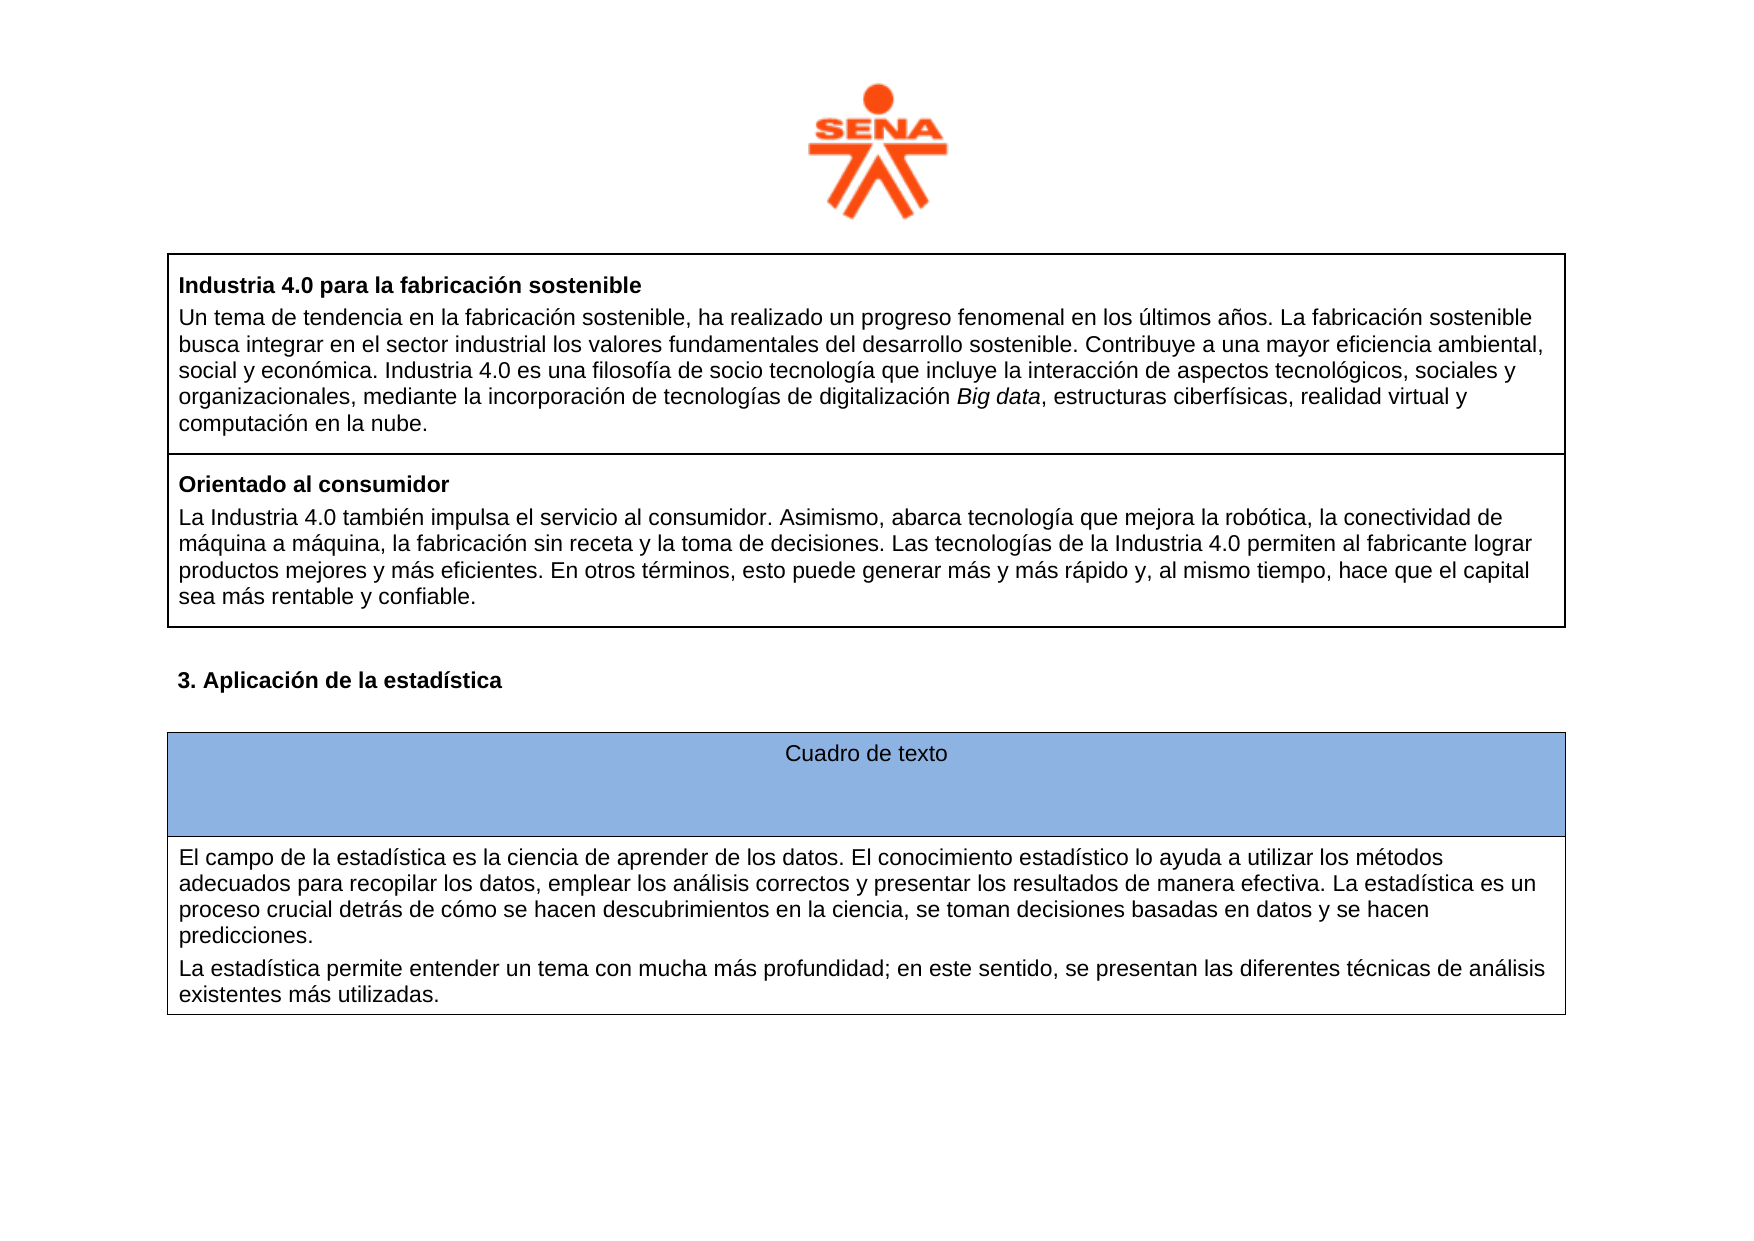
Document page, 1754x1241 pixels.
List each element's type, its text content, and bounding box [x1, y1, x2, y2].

table_cell El campo de la estadística es la ciencia de aprender de los datos. El conocimiento estadístico lo ayuda a utilizar los métodos adecuados para recopilar los datos, emplear los análisis correctos y presentar los resultados de manera efectiva. La estadística es un proceso crucial detrás de cómo se hacen descubrimientos en la ciencia, se toman decisiones basadas en datos y se hacen predicciones. La estadística permite entender un tema con mucha más profundidad; en este sentido, se presentan las diferentes técnicas de análisis existentes más utilizadas. [168, 837, 1565, 1014]
table_cell Industria 4.0 para la fabricación sostenible Un tema de tendencia en la fabricación sostenible, ha realizado un progreso fenomenal en los últimos años. La fabricación sostenible busca integrar en el sector industrial los valores fundamentales del desarrollo sostenible. Contribuye a una mayor eficiencia ambiental, social y económica. Industria 4.0 es una filosofía de socio tecnología que incluye la interacción de aspectos tecnológicos, sociales y organizacionales, mediante la incorporación de tecnologías de digitalización Big data, estructuras ciberfísicas, realidad virtual y computación en la nube. [169, 255, 1564, 453]
table_header Cuadro de texto [168, 733, 1565, 836]
text 3. Aplicación de la estadística [177, 667, 1577, 693]
picture [796, 75, 958, 227]
table_cell Orientado al consumidor La Industria 4.0 también impulsa el servicio al consumidor. Asimismo, abarca tecnología que mejora la robótica, la conectividad de máquina a máquina, la fabricación sin receta y la toma de decisiones. Las tecnologías de la Industria 4.0 permiten al fabricante lograr productos mejores y más eficientes. En otros términos, esto puede generar más y más rápido y, al mismo tiempo, hace que el capital sea más rentable y confiable. [169, 455, 1564, 626]
